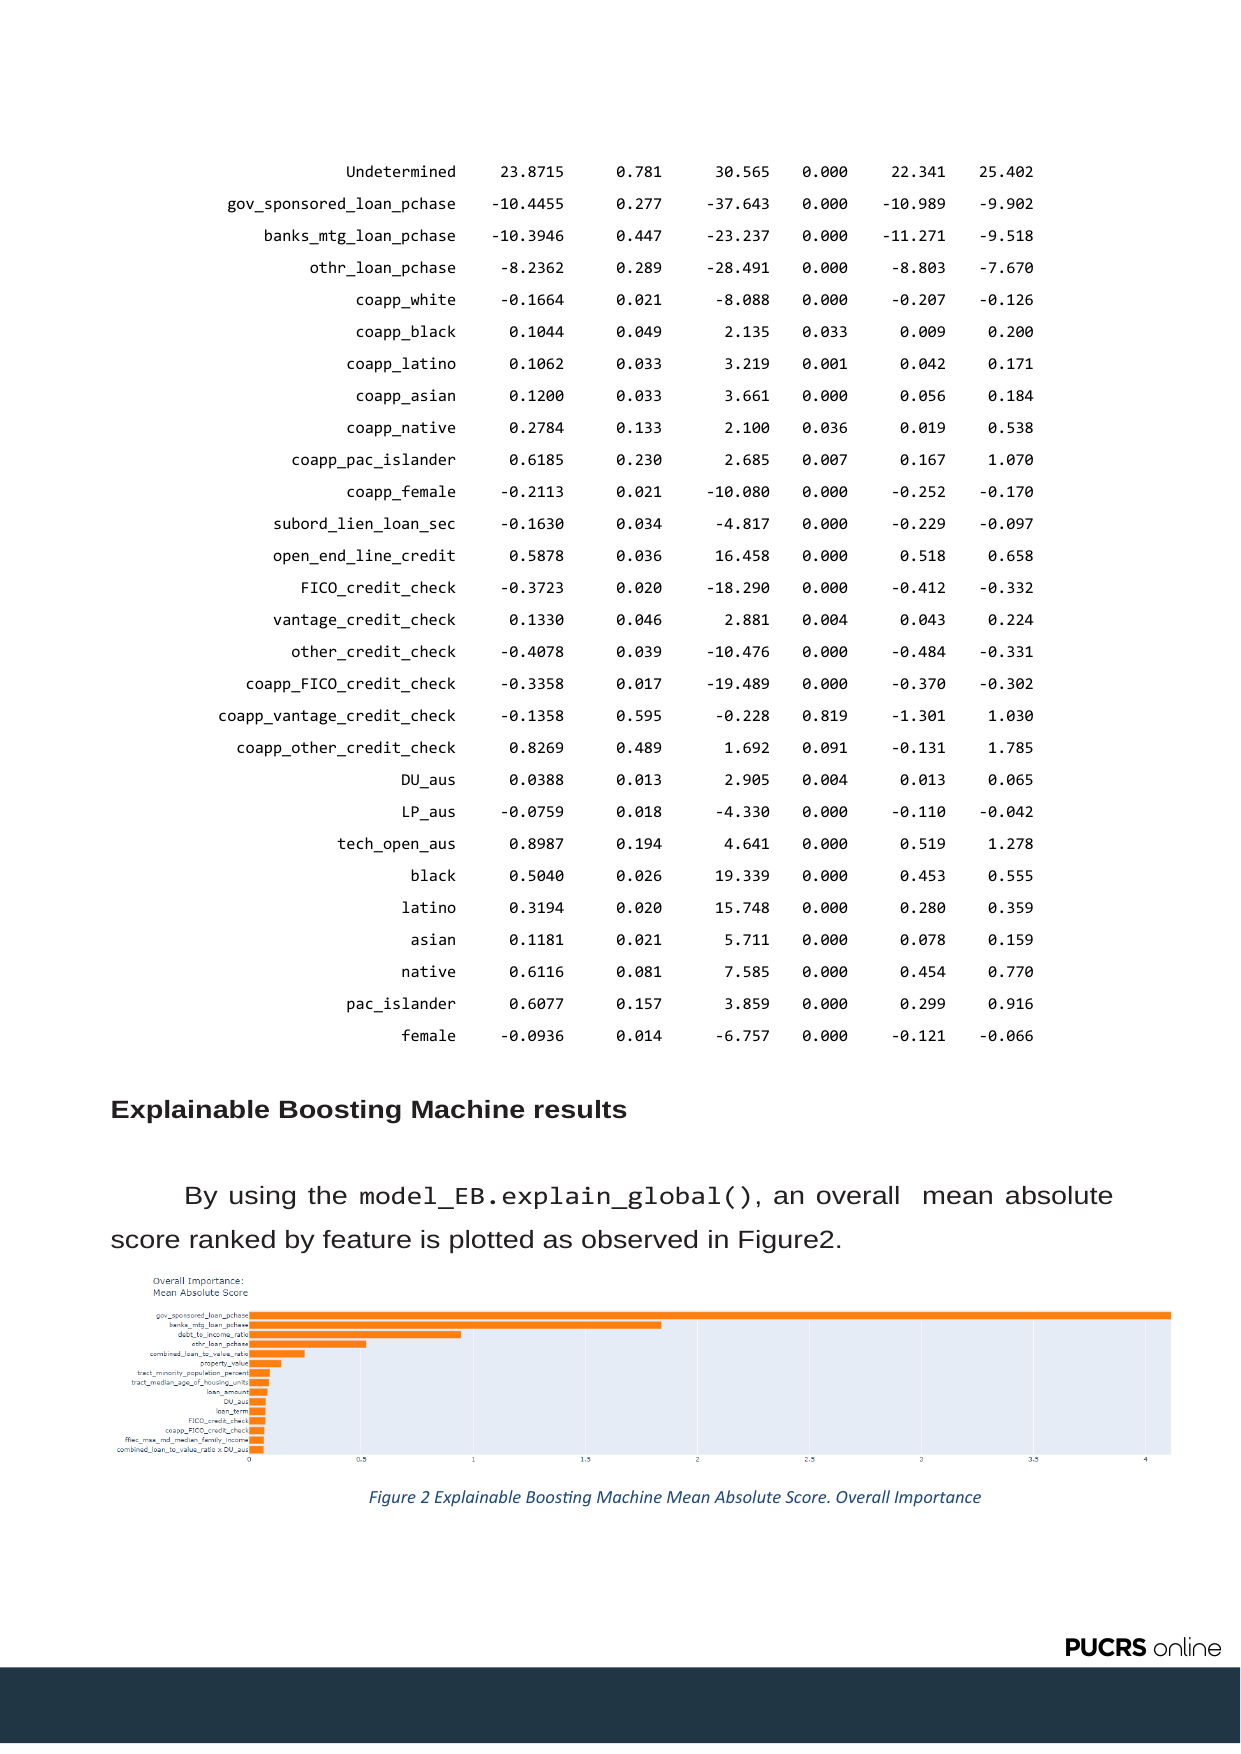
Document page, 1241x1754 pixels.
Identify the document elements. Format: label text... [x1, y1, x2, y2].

table_cell 19.339 [675, 860, 782, 892]
table_cell 0.133 [577, 412, 674, 444]
table_cell 0.020 [577, 892, 674, 924]
table_cell 3.219 [675, 348, 782, 380]
table_cell 0.081 [577, 956, 674, 988]
table_cell -0.097 [958, 508, 1046, 540]
table_cell 1.278 [958, 828, 1046, 860]
table_cell 0.000 [783, 476, 860, 508]
table_cell LP_aus [109, 796, 468, 828]
table_cell -0.484 [860, 636, 958, 668]
table_cell 0.020 [577, 572, 674, 604]
table_cell -0.3358 [469, 668, 577, 700]
table_cell 0.000 [783, 988, 860, 1020]
table_cell other_credit_check [109, 636, 468, 668]
table_cell 0.000 [783, 956, 860, 988]
table_cell 0.447 [577, 220, 674, 252]
table_cell 0.043 [860, 604, 958, 636]
table_cell -0.252 [860, 476, 958, 508]
table_cell Undetermined [109, 156, 468, 188]
table_cell 15.748 [675, 892, 782, 924]
table_cell 0.230 [577, 444, 674, 476]
table_cell 0.091 [783, 732, 860, 764]
table_cell coapp_female [109, 476, 468, 508]
table_cell -9.518 [958, 220, 1046, 252]
table_cell native [109, 956, 468, 988]
table_cell 0.000 [783, 1020, 860, 1052]
table_cell -4.330 [675, 796, 782, 828]
table_cell 0.000 [783, 636, 860, 668]
table_cell 0.224 [958, 604, 1046, 636]
table_cell 0.6116 [469, 956, 577, 988]
table_cell 0.000 [783, 540, 860, 572]
table_cell -0.131 [860, 732, 958, 764]
picture [1064, 1636, 1222, 1658]
table_cell black [109, 860, 468, 892]
table_cell 0.033 [783, 316, 860, 348]
table_cell othr_loan_pchase [109, 252, 468, 284]
table_cell 0.004 [783, 764, 860, 796]
table_cell 7.585 [675, 956, 782, 988]
table_cell -0.229 [860, 508, 958, 540]
table_cell 0.078 [860, 924, 958, 956]
table_cell -0.0759 [469, 796, 577, 828]
table_cell 0.000 [783, 828, 860, 860]
table_cell -8.2362 [469, 252, 577, 284]
table_cell 3.859 [675, 988, 782, 1020]
table_cell 0.8269 [469, 732, 577, 764]
table_cell latino [109, 892, 468, 924]
table_cell 0.014 [577, 1020, 674, 1052]
table_cell 0.033 [577, 380, 674, 412]
table_cell 0.021 [577, 284, 674, 316]
table_cell -0.066 [958, 1020, 1046, 1052]
text Figure 2 Explainable Boosting Machine Mean Absolute Score. Overall Importance [110, 1485, 1240, 1508]
text By using the model_EB.explain_global(), an overall mean absolute score ranked by feature is plotted as observed in Figure2. [110, 1181, 1114, 1254]
table_cell 0.009 [860, 316, 958, 348]
table_cell coapp_FICO_credit_check [109, 668, 468, 700]
table_cell -4.817 [675, 508, 782, 540]
table_cell 0.056 [860, 380, 958, 412]
table_cell -10.989 [860, 188, 958, 220]
table_cell 0.013 [577, 764, 674, 796]
table_cell -0.1630 [469, 508, 577, 540]
table_cell 0.299 [860, 988, 958, 1020]
table_cell -6.757 [675, 1020, 782, 1052]
table_cell 0.171 [958, 348, 1046, 380]
table_cell 0.021 [577, 924, 674, 956]
table_cell 0.026 [577, 860, 674, 892]
table_cell 0.065 [958, 764, 1046, 796]
table_cell 23.8715 [469, 156, 577, 188]
table_cell -8.088 [675, 284, 782, 316]
table_cell 22.341 [860, 156, 958, 188]
table_cell -0.121 [860, 1020, 958, 1052]
table_cell -0.3723 [469, 572, 577, 604]
table_cell 1.692 [675, 732, 782, 764]
table_cell 0.277 [577, 188, 674, 220]
table_cell 0.184 [958, 380, 1046, 412]
table_cell 0.538 [958, 412, 1046, 444]
table_cell -7.670 [958, 252, 1046, 284]
table_cell -10.4455 [469, 188, 577, 220]
table_cell 0.033 [577, 348, 674, 380]
table_cell DU_aus [109, 764, 468, 796]
table_cell 0.770 [958, 956, 1046, 988]
table_cell 0.595 [577, 700, 674, 732]
table_cell vantage_credit_check [109, 604, 468, 636]
table_cell FICO_credit_check [109, 572, 468, 604]
table_cell -10.3946 [469, 220, 577, 252]
table_cell -19.489 [675, 668, 782, 700]
table_cell gov_sponsored_loan_pchase [109, 188, 468, 220]
table_cell 0.039 [577, 636, 674, 668]
table_cell 1.785 [958, 732, 1046, 764]
table_cell 0.004 [783, 604, 860, 636]
table_cell coapp_other_credit_check [109, 732, 468, 764]
table_cell tech_open_aus [109, 828, 468, 860]
table_cell 0.489 [577, 732, 674, 764]
table_cell 2.881 [675, 604, 782, 636]
table_cell 25.402 [958, 156, 1046, 188]
table_cell -0.332 [958, 572, 1046, 604]
table_cell -0.0936 [469, 1020, 577, 1052]
table_cell banks_mtg_loan_pchase [109, 220, 468, 252]
table_cell -11.271 [860, 220, 958, 252]
table_cell 0.454 [860, 956, 958, 988]
table_cell -1.301 [860, 700, 958, 732]
table_cell -10.080 [675, 476, 782, 508]
table_cell 4.641 [675, 828, 782, 860]
table_cell 5.711 [675, 924, 782, 956]
table_cell -9.902 [958, 188, 1046, 220]
table_cell 1.030 [958, 700, 1046, 732]
table_cell 0.916 [958, 988, 1046, 1020]
table_cell coapp_vantage_credit_check [109, 700, 468, 732]
table_cell 0.3194 [469, 892, 577, 924]
table_cell -0.207 [860, 284, 958, 316]
table_cell 0.1062 [469, 348, 577, 380]
table_cell subord_lien_loan_sec [109, 508, 468, 540]
table_cell coapp_latino [109, 348, 468, 380]
table_cell 0.1181 [469, 924, 577, 956]
table_cell -0.370 [860, 668, 958, 700]
table_cell coapp_pac_islander [109, 444, 468, 476]
table_cell 0.000 [783, 796, 860, 828]
table_cell coapp_asian [109, 380, 468, 412]
table_cell 16.458 [675, 540, 782, 572]
table_cell 0.013 [860, 764, 958, 796]
table_cell 0.6077 [469, 988, 577, 1020]
table_cell 0.280 [860, 892, 958, 924]
table_cell 0.1200 [469, 380, 577, 412]
table_cell -0.126 [958, 284, 1046, 316]
table_cell 0.8987 [469, 828, 577, 860]
table_cell -0.412 [860, 572, 958, 604]
table_cell pac_islander [109, 988, 468, 1020]
table_cell 2.100 [675, 412, 782, 444]
table_cell 0.000 [783, 156, 860, 188]
table_cell 0.5878 [469, 540, 577, 572]
table_cell 0.200 [958, 316, 1046, 348]
table_cell 0.000 [783, 380, 860, 412]
table_cell 0.036 [577, 540, 674, 572]
table_cell open_end_line_credit [109, 540, 468, 572]
table_cell 0.021 [577, 476, 674, 508]
table_cell 0.000 [783, 252, 860, 284]
text Explainable Boosting Machine results [110, 1095, 1114, 1123]
table_cell 0.0388 [469, 764, 577, 796]
table_cell 2.905 [675, 764, 782, 796]
table_cell -28.491 [675, 252, 782, 284]
table_cell 0.034 [577, 508, 674, 540]
table_cell asian [109, 924, 468, 956]
table_cell -18.290 [675, 572, 782, 604]
picture [110, 1268, 1179, 1470]
table_cell 0.042 [860, 348, 958, 380]
table_cell 0.017 [577, 668, 674, 700]
table_cell 0.036 [783, 412, 860, 444]
table_cell 0.658 [958, 540, 1046, 572]
table_cell 0.518 [860, 540, 958, 572]
table_cell 0.819 [783, 700, 860, 732]
table_cell 1.070 [958, 444, 1046, 476]
table_cell 0.000 [783, 188, 860, 220]
table_cell 3.661 [675, 380, 782, 412]
table_cell 0.359 [958, 892, 1046, 924]
table_cell 0.000 [783, 508, 860, 540]
table_cell coapp_white [109, 284, 468, 316]
table_cell 0.019 [860, 412, 958, 444]
table_cell 0.000 [783, 572, 860, 604]
table_cell 0.046 [577, 604, 674, 636]
table_cell 0.000 [783, 668, 860, 700]
table_cell 0.519 [860, 828, 958, 860]
table_cell -0.2113 [469, 476, 577, 508]
table_cell coapp_black [109, 316, 468, 348]
table_cell 0.007 [783, 444, 860, 476]
table_cell -23.237 [675, 220, 782, 252]
table_cell 0.049 [577, 316, 674, 348]
table_cell 0.1330 [469, 604, 577, 636]
table_cell -0.331 [958, 636, 1046, 668]
table_cell 0.001 [783, 348, 860, 380]
table_cell 0.194 [577, 828, 674, 860]
table_cell 2.135 [675, 316, 782, 348]
table_cell 30.565 [675, 156, 782, 188]
table_cell 0.167 [860, 444, 958, 476]
table_cell -0.170 [958, 476, 1046, 508]
table_cell -0.110 [860, 796, 958, 828]
table_cell -8.803 [860, 252, 958, 284]
table_cell -0.042 [958, 796, 1046, 828]
table_cell 0.000 [783, 892, 860, 924]
table_cell 0.000 [783, 860, 860, 892]
table_cell female [109, 1020, 468, 1052]
table_cell 0.000 [783, 284, 860, 316]
table_cell 0.555 [958, 860, 1046, 892]
table_cell 2.685 [675, 444, 782, 476]
table_cell 0.159 [958, 924, 1046, 956]
table_cell -0.302 [958, 668, 1046, 700]
table_cell -37.643 [675, 188, 782, 220]
table_cell 0.289 [577, 252, 674, 284]
table_cell 0.1044 [469, 316, 577, 348]
table_cell 0.2784 [469, 412, 577, 444]
table_cell 0.5040 [469, 860, 577, 892]
table_cell -0.1358 [469, 700, 577, 732]
table_cell 0.781 [577, 156, 674, 188]
table_cell 0.453 [860, 860, 958, 892]
table_cell -10.476 [675, 636, 782, 668]
table_cell -0.4078 [469, 636, 577, 668]
table_cell 0.000 [783, 220, 860, 252]
table_cell -0.1664 [469, 284, 577, 316]
table_cell coapp_native [109, 412, 468, 444]
table_cell -0.228 [675, 700, 782, 732]
table_cell 0.6185 [469, 444, 577, 476]
table_cell 0.157 [577, 988, 674, 1020]
table_cell 0.018 [577, 796, 674, 828]
table_cell 0.000 [783, 924, 860, 956]
